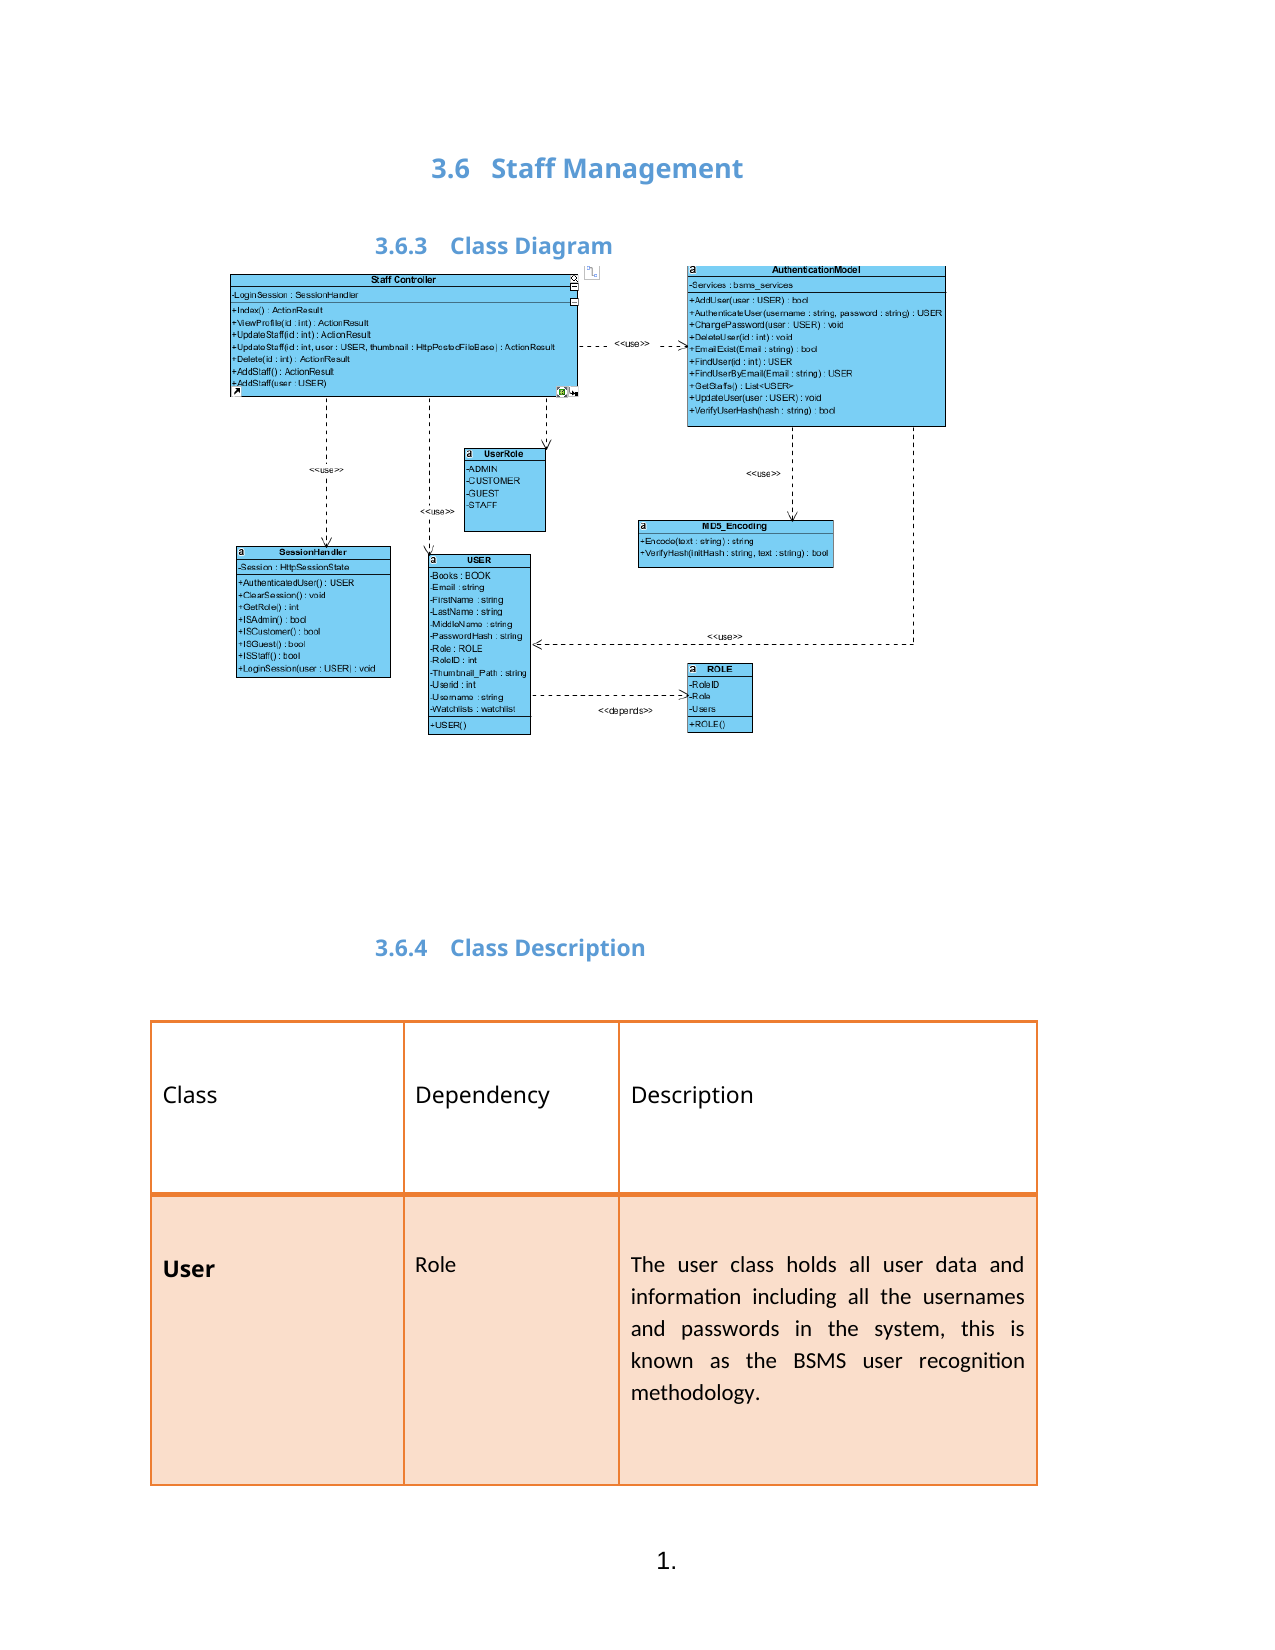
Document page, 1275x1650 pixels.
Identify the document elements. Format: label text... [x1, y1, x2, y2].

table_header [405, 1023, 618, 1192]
subtitle Class Diagram [375, 230, 1125, 262]
subtitle Class Description [375, 931, 1125, 963]
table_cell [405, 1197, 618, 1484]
picture [150, 266, 1016, 754]
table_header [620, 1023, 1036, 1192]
subtitle Staff Management [431, 150, 1125, 187]
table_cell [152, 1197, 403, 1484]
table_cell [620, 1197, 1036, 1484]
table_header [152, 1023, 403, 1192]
